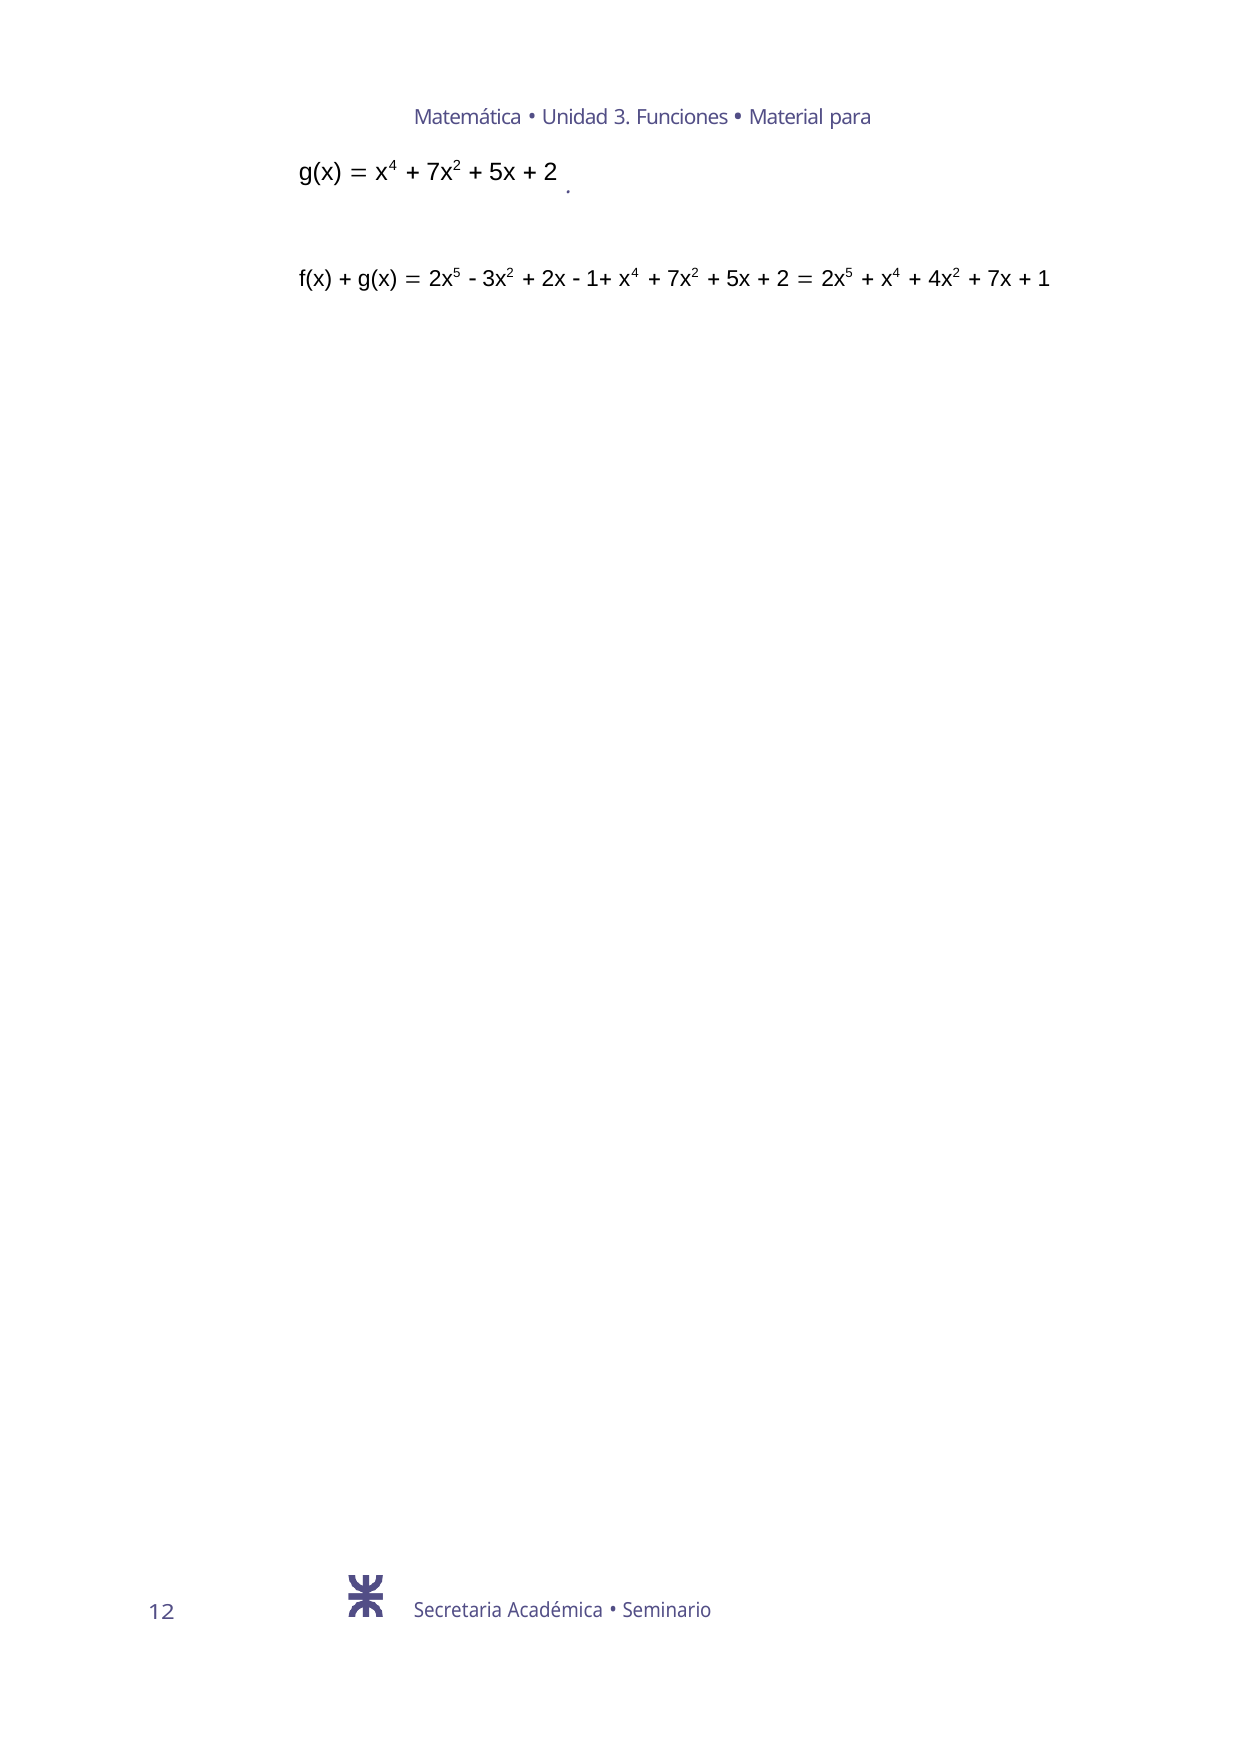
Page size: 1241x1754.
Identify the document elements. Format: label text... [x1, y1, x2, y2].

text f(x)  g(x)  2x5  3x2  2x  1 x4  7x2  5x  2  2x5  x4  4x2  7x  1 [299, 265, 1126, 292]
picture [348, 1575, 383, 1617]
text g(x)  x4  7x2  5x  2 . [298, 156, 1126, 200]
